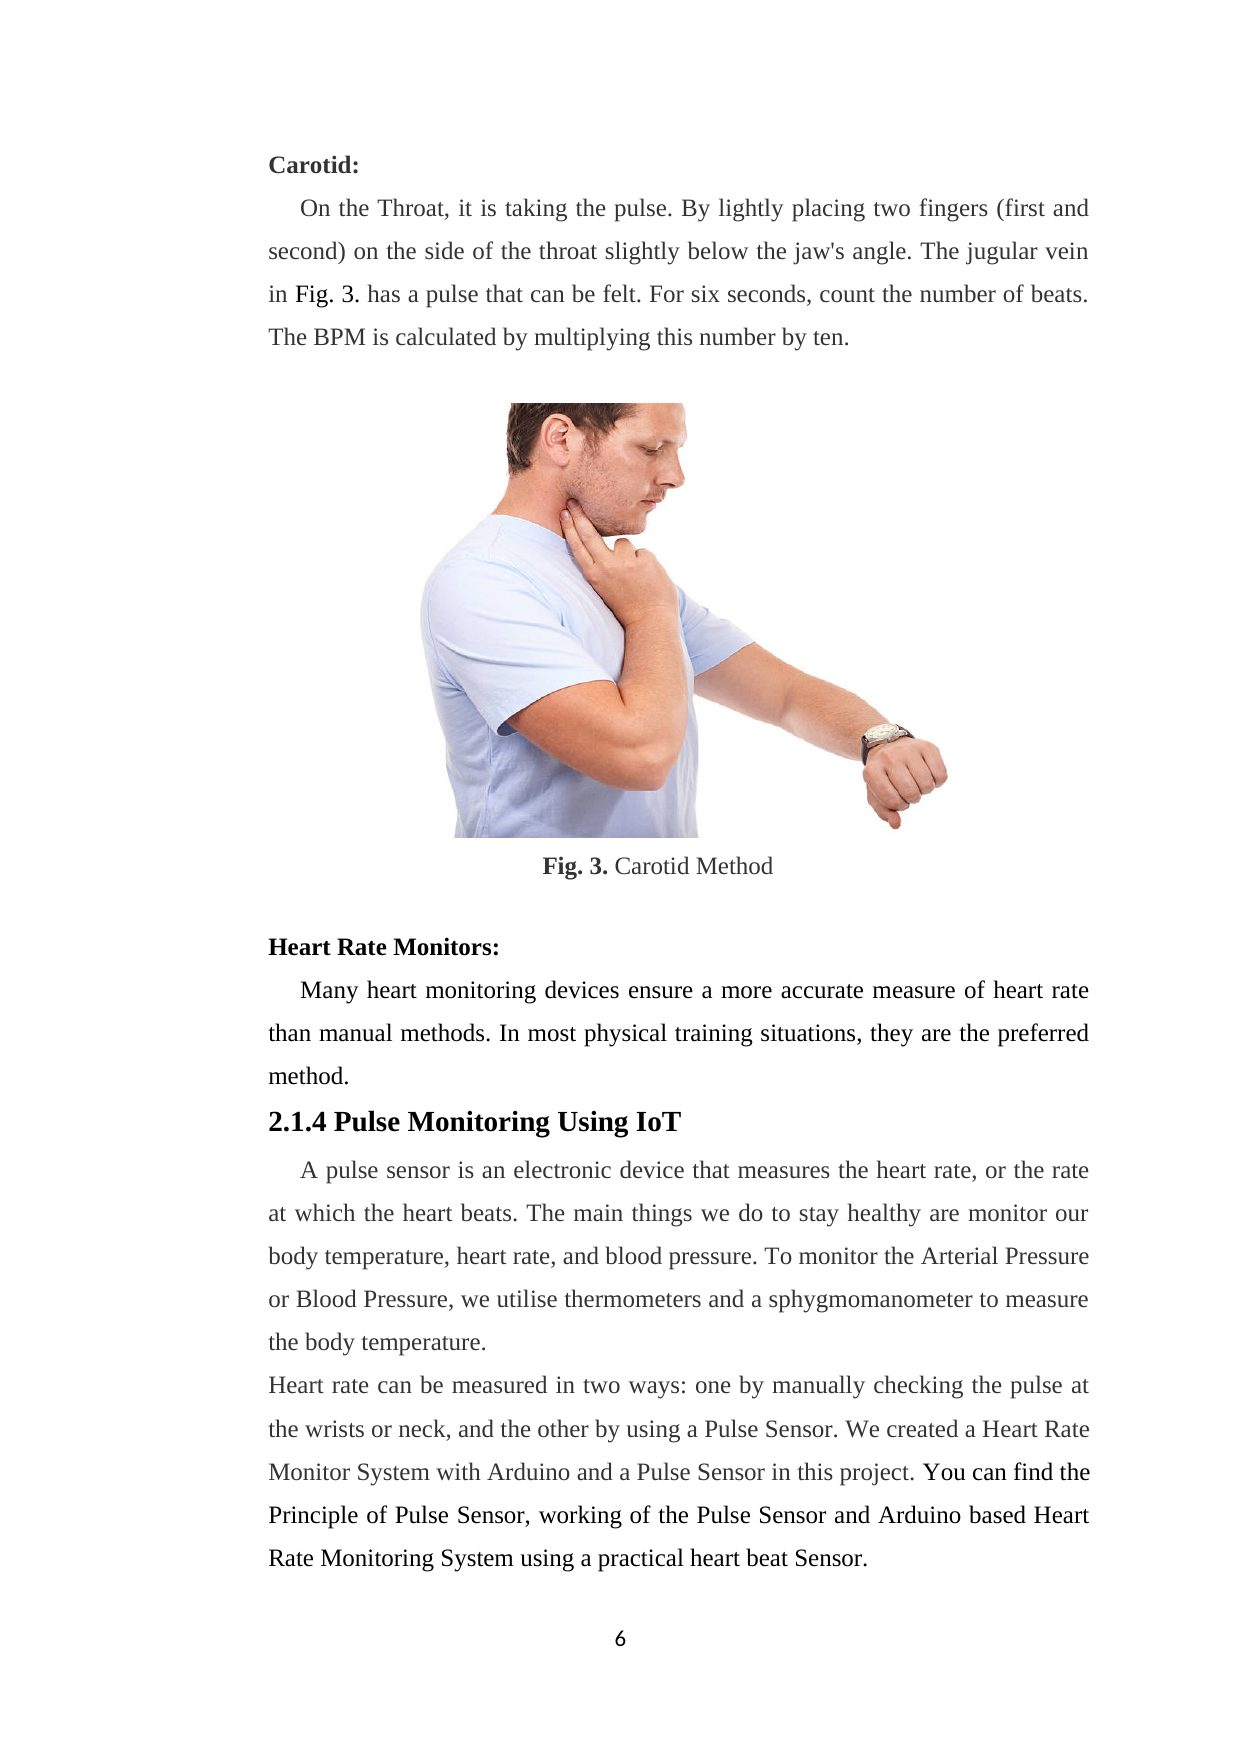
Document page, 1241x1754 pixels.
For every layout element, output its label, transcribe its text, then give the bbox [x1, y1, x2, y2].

text Carotid: [268, 150, 1090, 179]
text Heart Rate Monitors: [268, 932, 1090, 961]
text 2.1.4 Pulse Monitoring Using IoT [268, 1104, 1090, 1138]
text A pulse sensor is an electronic device that measures the heart rate, or the rate at which the heart beats. The main things we do to stay healthy are monitor our body temperature, heart rate, and blood pressure. To monitor the Arterial Pressure or Blood Pressure, we utilise thermometers and a sphygmomanometer to measure the body temperature. [268, 1155, 1090, 1356]
text On the Throat, it is taking the pulse. By lightly placing two fingers (first and second) on the side of the throat slightly below the jaw's angle. The jugular vein in Fig. 3. has a pulse that can be felt. For six seconds, count the number of beats. The BPM is calculated by multiplying this number by ten. [268, 193, 1090, 351]
text Many heart monitoring devices ensure a more accurate measure of heart rate than manual methods. In most physical training situations, they are the preferred method. [268, 975, 1090, 1090]
picture [403, 403, 962, 838]
text Heart rate can be measured in two ways: one by manually checking the pulse at the wrists or neck, and the other by using a Pulse Sensor. We created a Heart Rate Monitor System with Arduino and a Pulse Sensor in this project. You can find the Principle of Pulse Sensor, working of the Pulse Sensor and Arduino based Heart Rate Monitoring System using a practical heart beat Sensor. [268, 1371, 1090, 1572]
text Fig. 3. Carotid Method [225, 851, 1090, 880]
